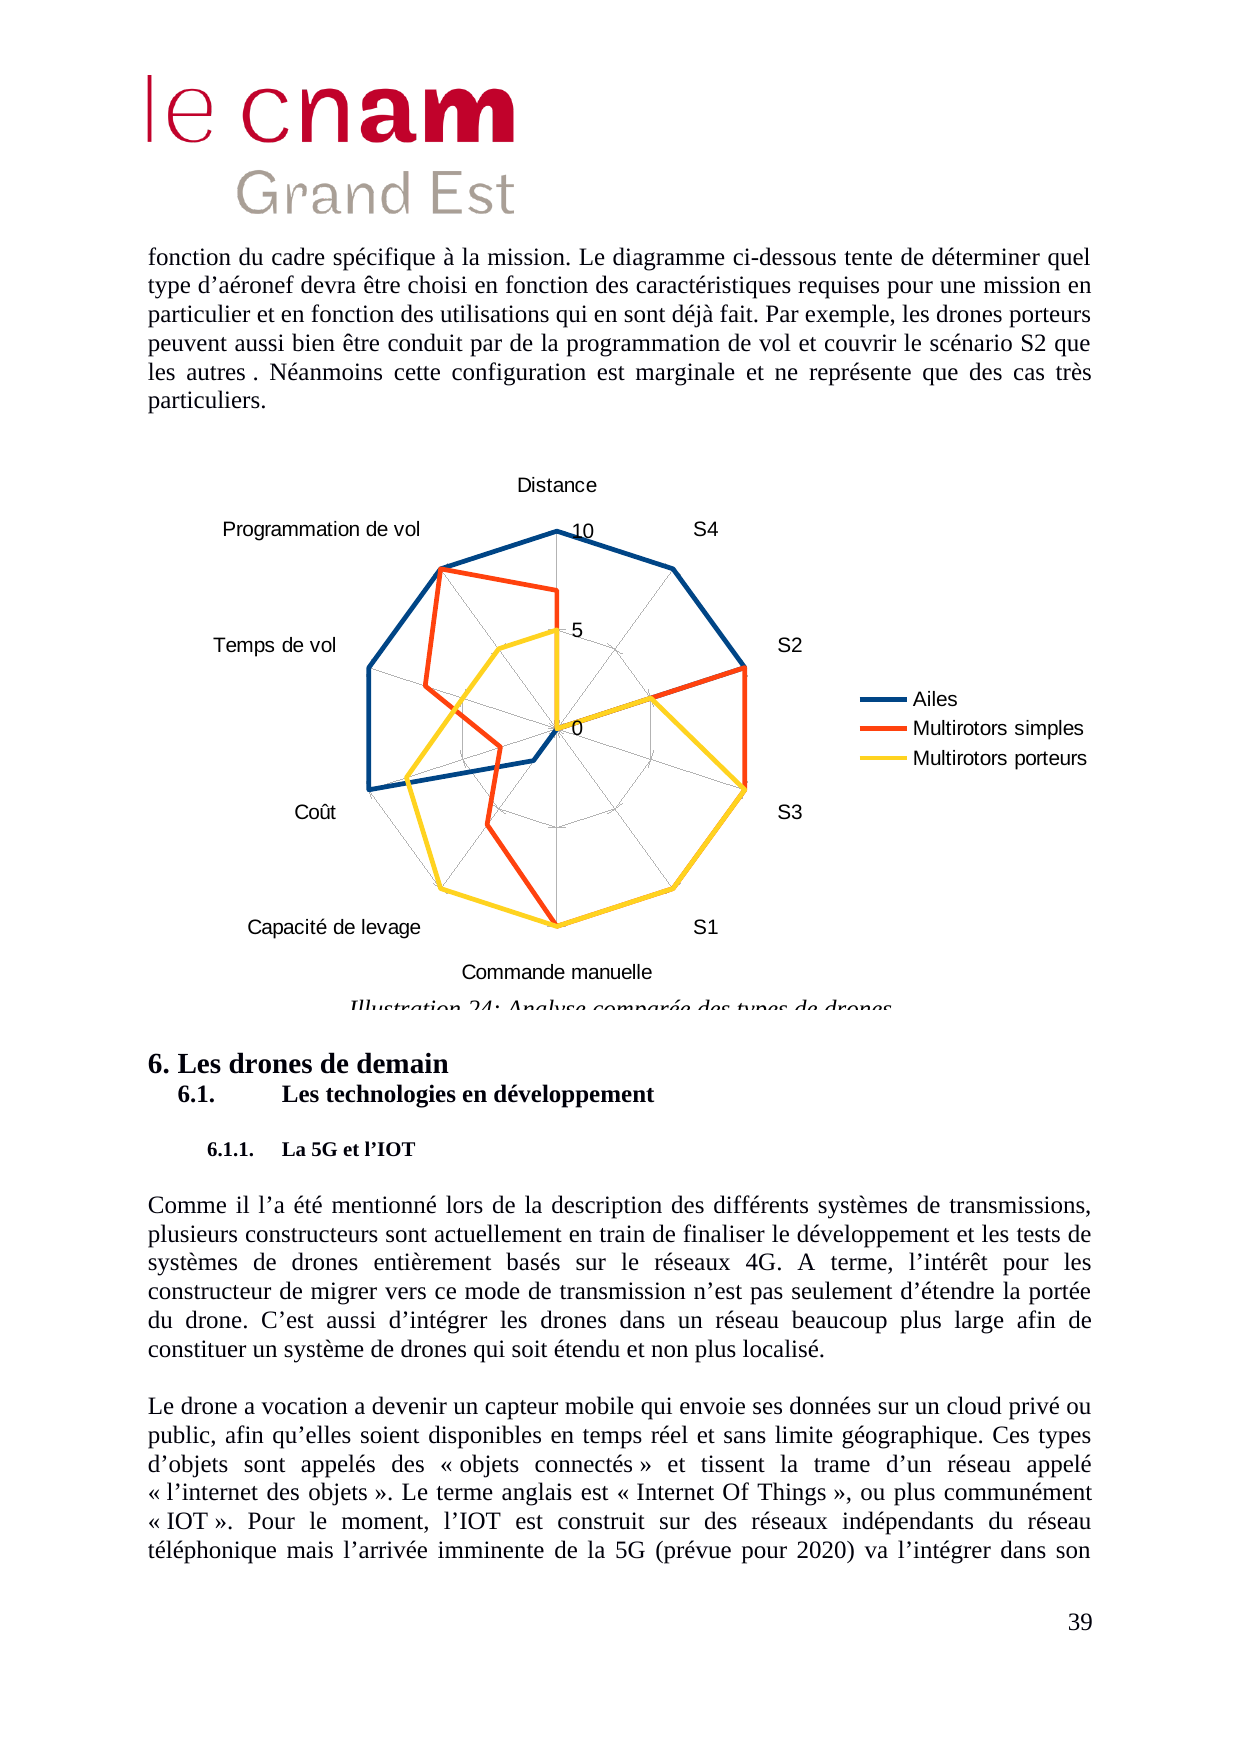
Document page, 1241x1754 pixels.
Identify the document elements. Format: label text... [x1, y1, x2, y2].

picture [147, 75, 514, 214]
subtitle Les technologies en développement [177, 1079, 1092, 1108]
subtitle Les drones de demain [148, 1046, 1092, 1079]
text Comme il l’a été mentionné lors de la description des différents systèmes de transmissions, plusieurs constructeurs sont actuellement en train de finaliser le développement et les tests de systèmes de drones entièrement basés sur le réseaux 4G. A terme, l’intérêt pour les constructeur de migrer vers ce mode de transmission n’est pas seulement d’étendre la portée du drone. C’est aussi d’intégrer les drones dans un réseau beaucoup plus large afin de constituer un système de drones qui soit étendu et non plus localisé. [148, 1190, 1092, 1362]
subtitle La 5G et l’IOT [207, 1137, 1092, 1161]
